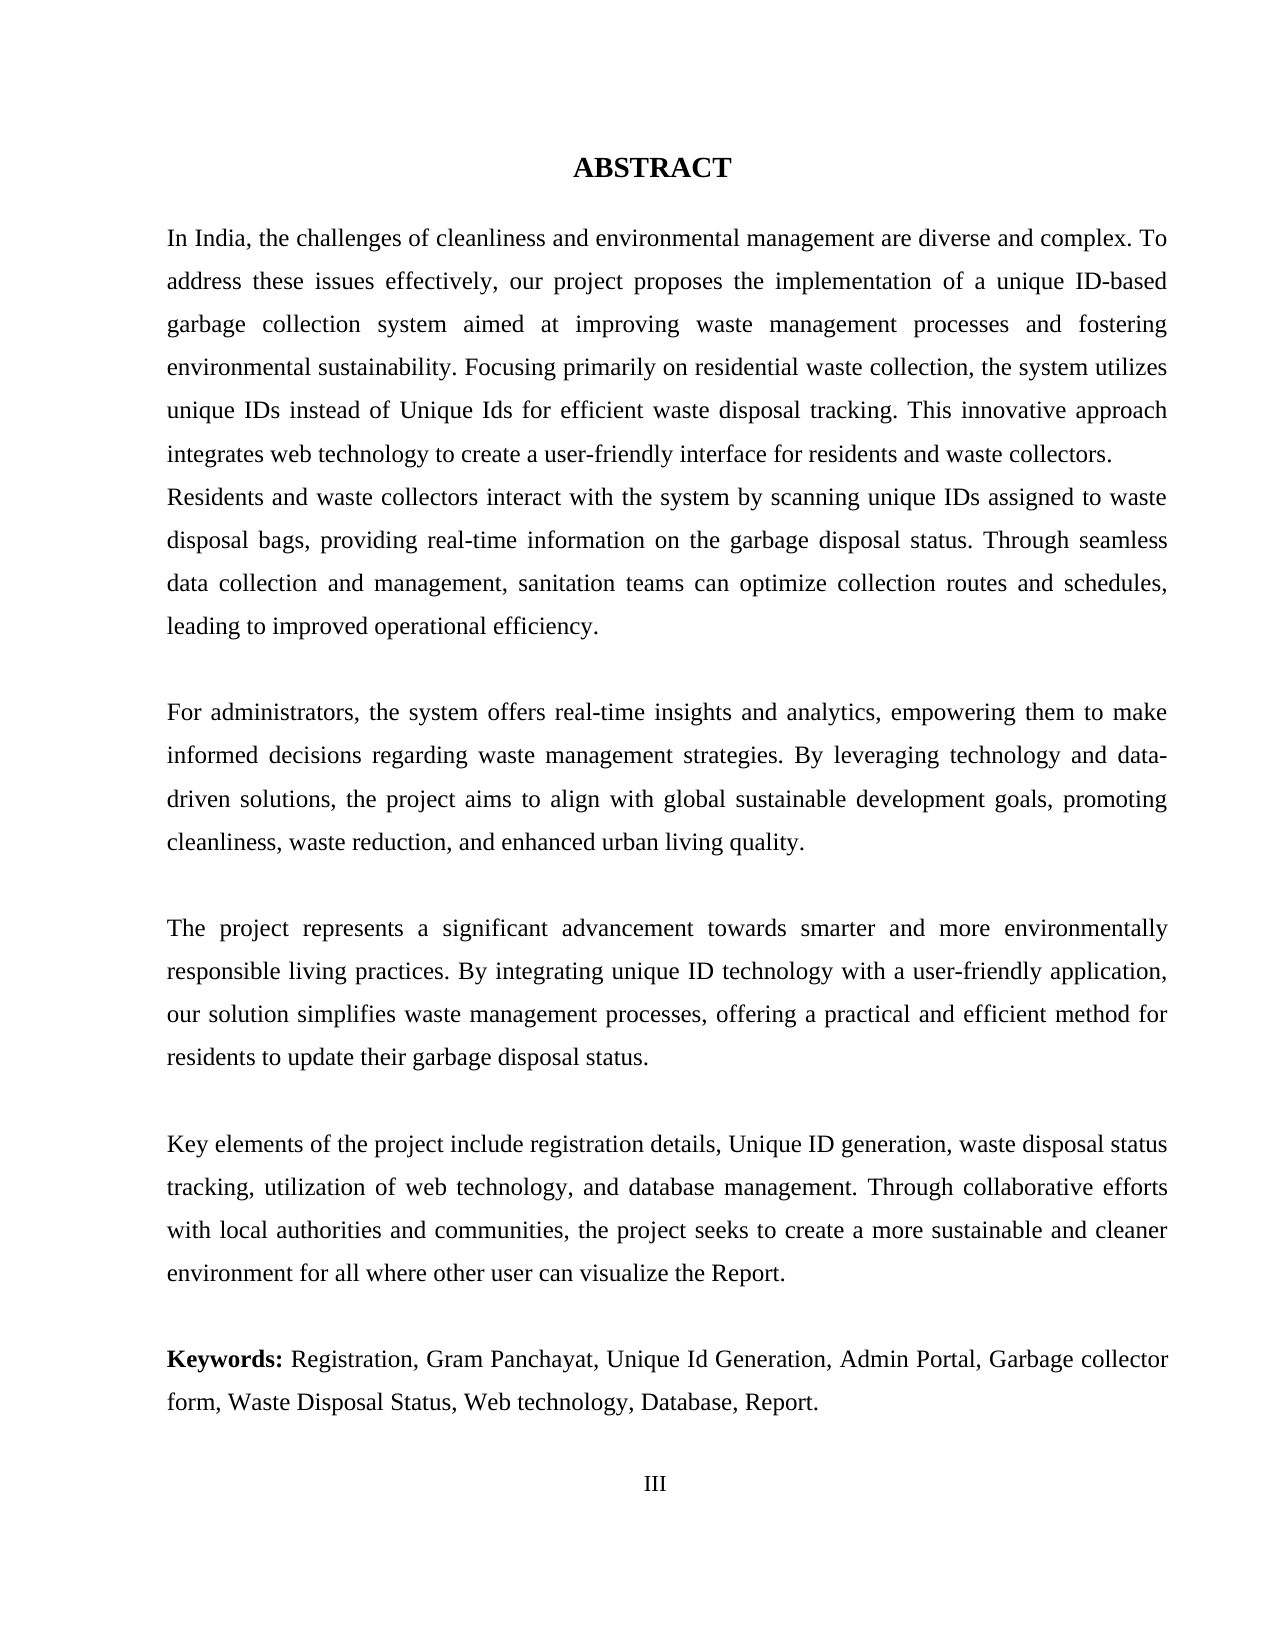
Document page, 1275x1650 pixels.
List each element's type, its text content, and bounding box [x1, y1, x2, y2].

text The project represents a significant advancement towards smarter and more environmentally responsible living practices. By integrating unique ID technology with a user-friendly application, our solution simplifies waste management processes, offering a practical and efficient method for residents to update their garbage disposal status. [167, 913, 1169, 1071]
text ABSTRACT [187, 150, 1118, 184]
text For administrators, the system offers real-time insights and analytics, empowering them to make informed decisions regarding waste management strategies. By leveraging technology and data-driven solutions, the project aims to align with global sustainable development goals, promoting cleanliness, waste reduction, and enhanced urban living quality. [167, 697, 1169, 856]
text In India, the challenges of cleanliness and environmental management are diverse and complex. To address these issues effectively, our project proposes the implementation of a unique ID-based garbage collection system aimed at improving waste management processes and fostering environmental sustainability. Focusing primarily on residential waste collection, the system utilizes unique IDs instead of Unique Ids for efficient waste disposal tracking. This innovative approach integrates web technology to create a user-friendly interface for residents and waste collectors. [167, 223, 1169, 467]
text Key elements of the project include registration details, Unique ID generation, waste disposal status tracking, utilization of web technology, and database management. Through collaborative efforts with local authorities and communities, the project seeks to create a more sustainable and cleaner environment for all where other user can visualize the Report. [167, 1129, 1169, 1287]
text Keywords: Registration, Gram Panchayat, Unique Id Generation, Admin Portal, Garbage collector form, Waste Disposal Status, Web technology, Database, Report. [167, 1344, 1169, 1416]
text Residents and waste collectors interact with the system by scanning unique IDs assigned to waste disposal bags, providing real-time information on the garbage disposal status. Through seamless data collection and management, sanitation teams can optimize collection routes and schedules, leading to improved operational efficiency. [167, 482, 1169, 640]
